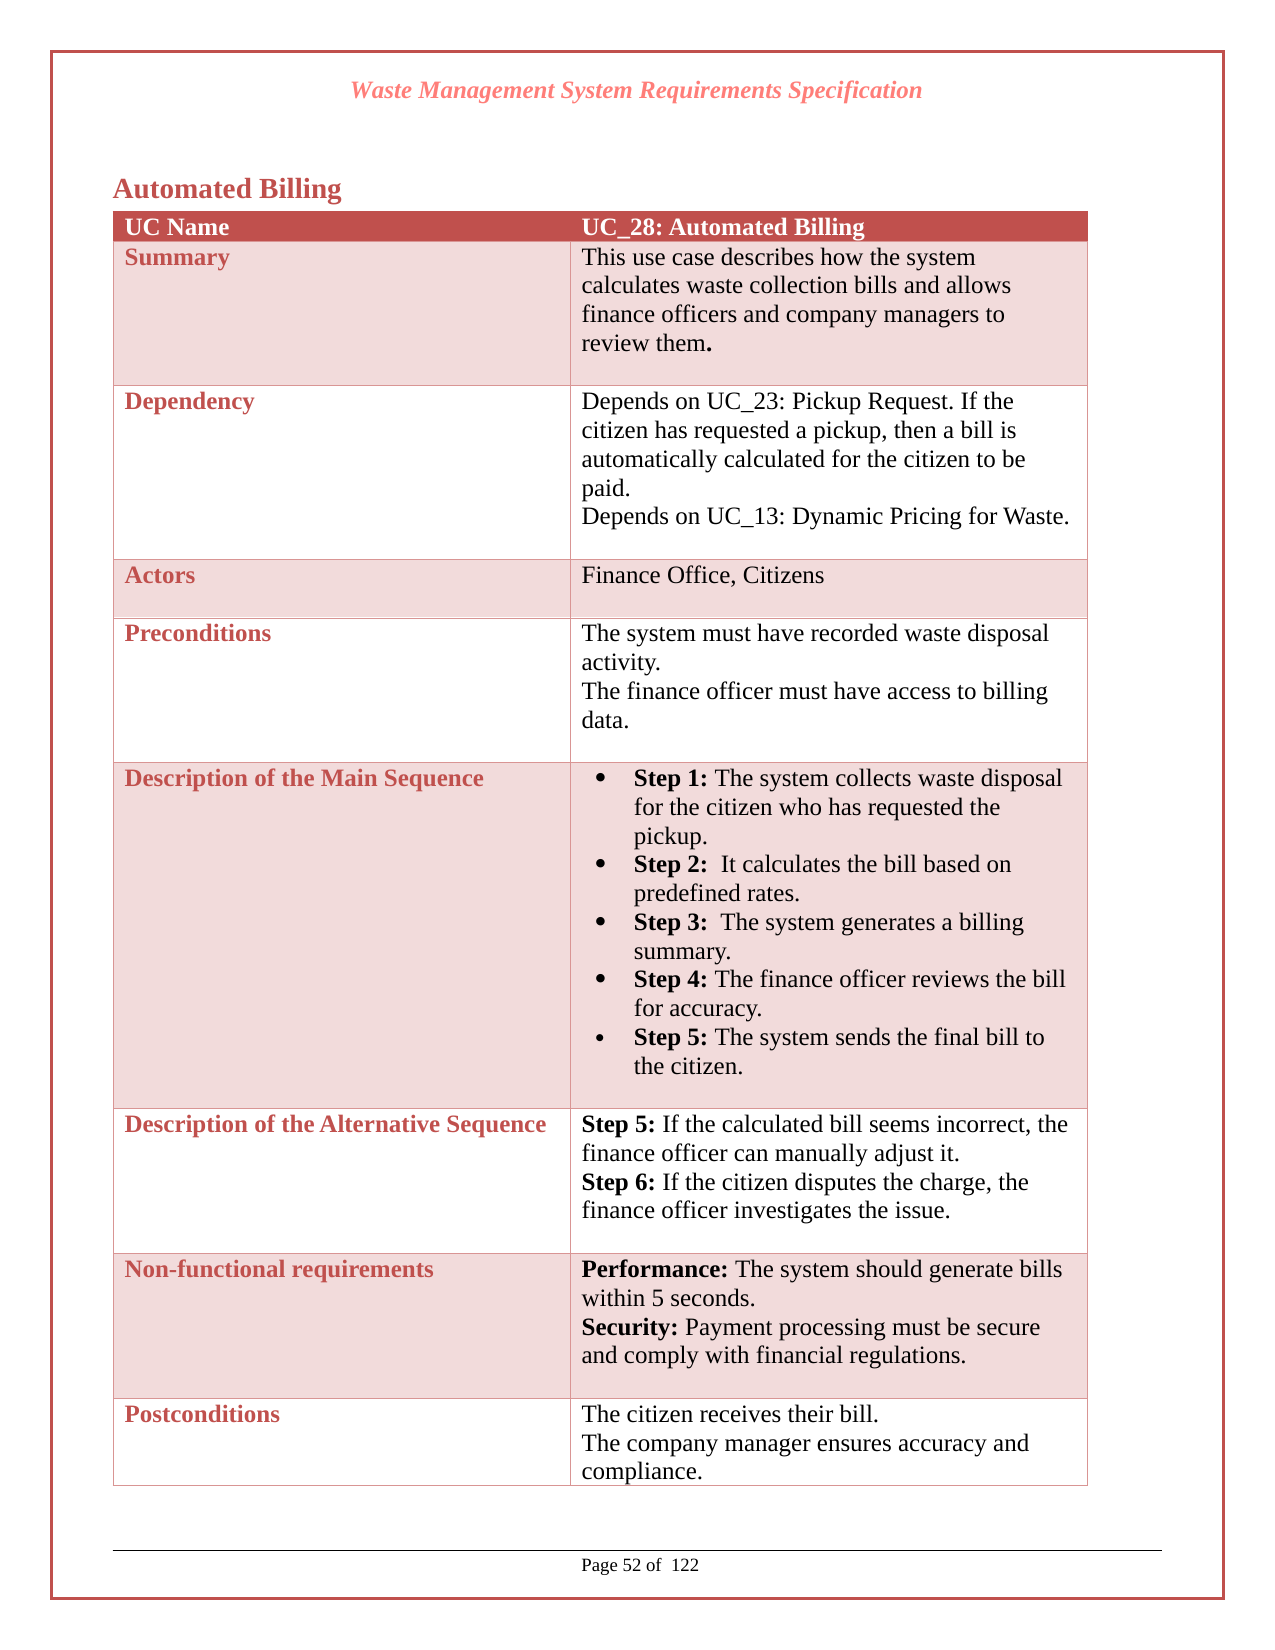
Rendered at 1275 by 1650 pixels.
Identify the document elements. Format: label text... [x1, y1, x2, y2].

table_cell Description of the Main Sequence [114, 763, 570, 1108]
table_cell Performance: The system should generate bills within 5 seconds. Security: Payment processing must be secure and comply with financial regulations. [571, 1254, 1087, 1398]
table_cell Step 1: The system collects waste disposal for the citizen who has requested the pickup. Step 2: It calculates the bill based on predefined rates. Step 3: The system generates a billing summary. Step 4: The finance officer reviews the bill for accuracy. Step 5: The system sends the final bill to the citizen. [571, 763, 1087, 1108]
table_cell Preconditions [114, 619, 570, 762]
table_cell Actors [114, 560, 570, 617]
table_cell This use case describes how the system calculates waste collection bills and allows finance officers and company managers to review them. [571, 242, 1087, 385]
text Automated Billing [112, 171, 1162, 204]
table_header UC_28: Automated Billing [571, 212, 1087, 241]
table_cell Depends on UC_23: Pickup Request. If the citizen has requested a pickup, then a bill is automatically calculated for the citizen to be paid. Depends on UC_13: Dynamic Pricing for Waste. [571, 386, 1087, 559]
table_cell The system must have recorded waste disposal activity. The finance officer must have access to billing data. [571, 619, 1087, 762]
table_cell Finance Office, Citizens [571, 560, 1087, 617]
table_cell Dependency [114, 386, 570, 559]
table_cell The citizen receives their bill. The company manager ensures accuracy and compliance. [571, 1399, 1087, 1485]
table_cell Summary [114, 242, 570, 385]
table_header UC Name [114, 212, 570, 241]
table_cell Description of the Alternative Sequence [114, 1109, 570, 1253]
table_cell Step 5: If the calculated bill seems incorrect, the finance officer can manually adjust it. Step 6: If the citizen disputes the charge, the finance officer investigates the issue. [571, 1109, 1087, 1253]
table_cell Non-functional requirements [114, 1254, 570, 1398]
table_cell Postconditions [114, 1399, 570, 1485]
